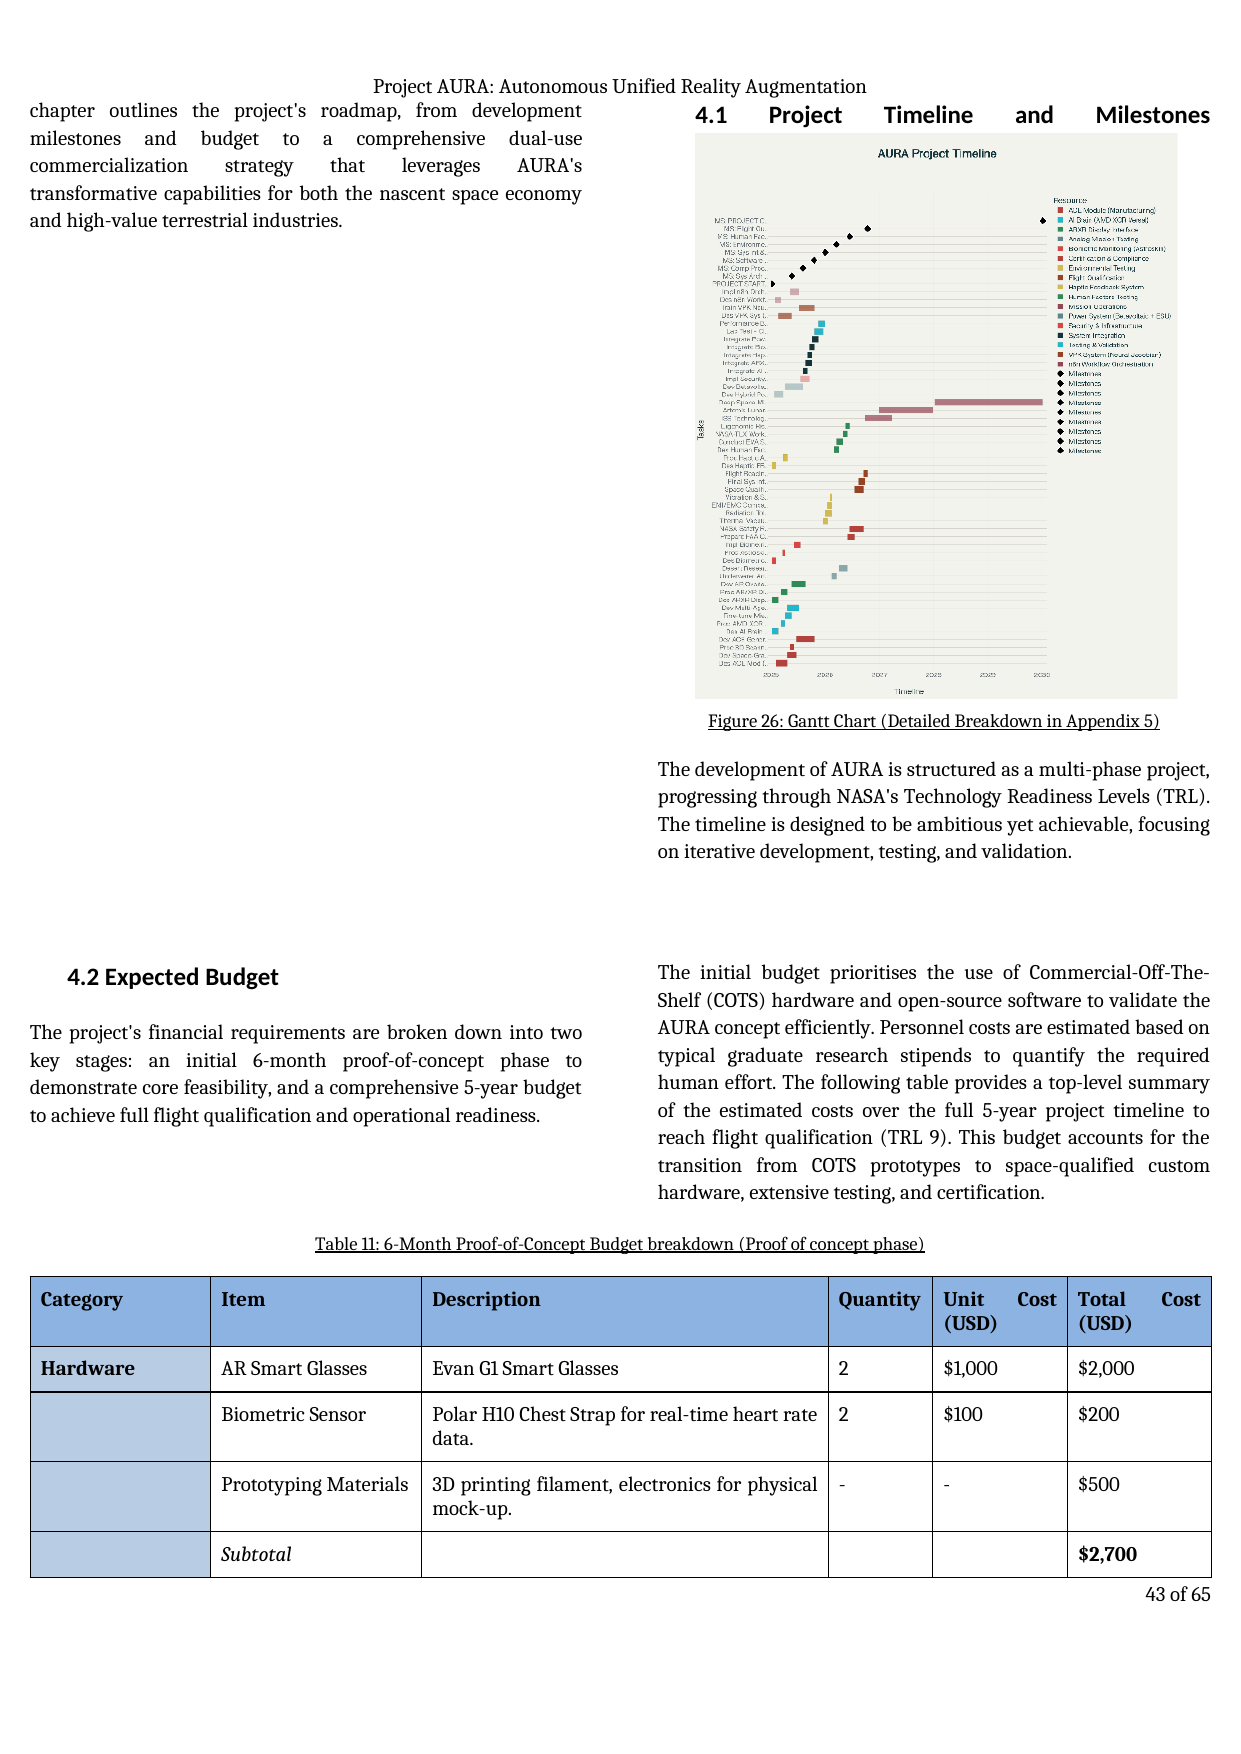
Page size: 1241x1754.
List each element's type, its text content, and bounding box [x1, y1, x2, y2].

subtitle 4.2 Expected Budget [67, 961, 583, 991]
table_header Description [422, 1277, 828, 1346]
table_cell $2,000 [1068, 1347, 1211, 1391]
table_cell Biometric Sensor [211, 1393, 421, 1461]
table_cell [31, 1532, 210, 1577]
table_cell Prototyping Materials [211, 1462, 421, 1531]
table_header Total Cost (USD) [1068, 1277, 1211, 1346]
table_cell Subtotal [211, 1532, 421, 1577]
table_cell - [933, 1462, 1067, 1531]
picture [695, 133, 1178, 699]
table_cell $200 [1068, 1393, 1211, 1461]
table_header Unit Cost (USD) [933, 1277, 1067, 1346]
table_cell [422, 1532, 828, 1577]
table_cell Evan G1 Smart Glasses [422, 1347, 828, 1391]
table_cell Hardware [31, 1347, 210, 1391]
table_cell [31, 1462, 210, 1531]
table_cell $1,000 [933, 1347, 1067, 1391]
table_cell [31, 1393, 210, 1461]
table_header Quantity [829, 1277, 932, 1346]
table_cell AR Smart Glasses [211, 1347, 421, 1391]
table_cell [829, 1532, 932, 1577]
table_cell 2 [829, 1393, 932, 1461]
table_cell 3D printing filament, electronics for physical mock-up. [422, 1462, 828, 1531]
table_cell $100 [933, 1393, 1067, 1461]
table_cell - [829, 1462, 932, 1531]
text The project's financial requirements are broken down into two key stages: an initial 6-month proof-of-concept phase to demonstrate core feasibility, and a comprehensive 5-year budget to achieve full flight qualification and operational readiness. [29, 1021, 583, 1127]
text The initial budget prioritises the use of Commercial-Off-The-Shelf (COTS) hardware and open-source software to validate the AURA concept efficiently. Personnel costs are estimated based on typical graduate research stipends to quantify the required human effort. The following table provides a top-level summary of the estimated costs over the full 5-year project timeline to reach flight qualification (TRL 9). This budget accounts for the transition from COTS prototypes to space-qualified custom hardware, extensive testing, and certification. [658, 961, 1211, 1205]
text Figure : Gantt Chart (Detailed Breakdown in Appendix 5) [658, 711, 1211, 732]
text The development of AURA is structured as a multi-phase project, progressing through NASA's Technology Readiness Levels (TRL). The timeline is designed to be ambitious yet achievable, focusing on iterative development, testing, and validation. [658, 757, 1211, 864]
table_cell [933, 1532, 1067, 1577]
table_cell 2 [829, 1347, 932, 1391]
table_cell $500 [1068, 1462, 1211, 1531]
table_header Category [31, 1277, 210, 1346]
table_cell Polar H10 Chest Strap for real-time heart rate data. [422, 1393, 828, 1461]
table_cell $2,700 [1068, 1532, 1211, 1577]
table_header Item [211, 1277, 421, 1346]
